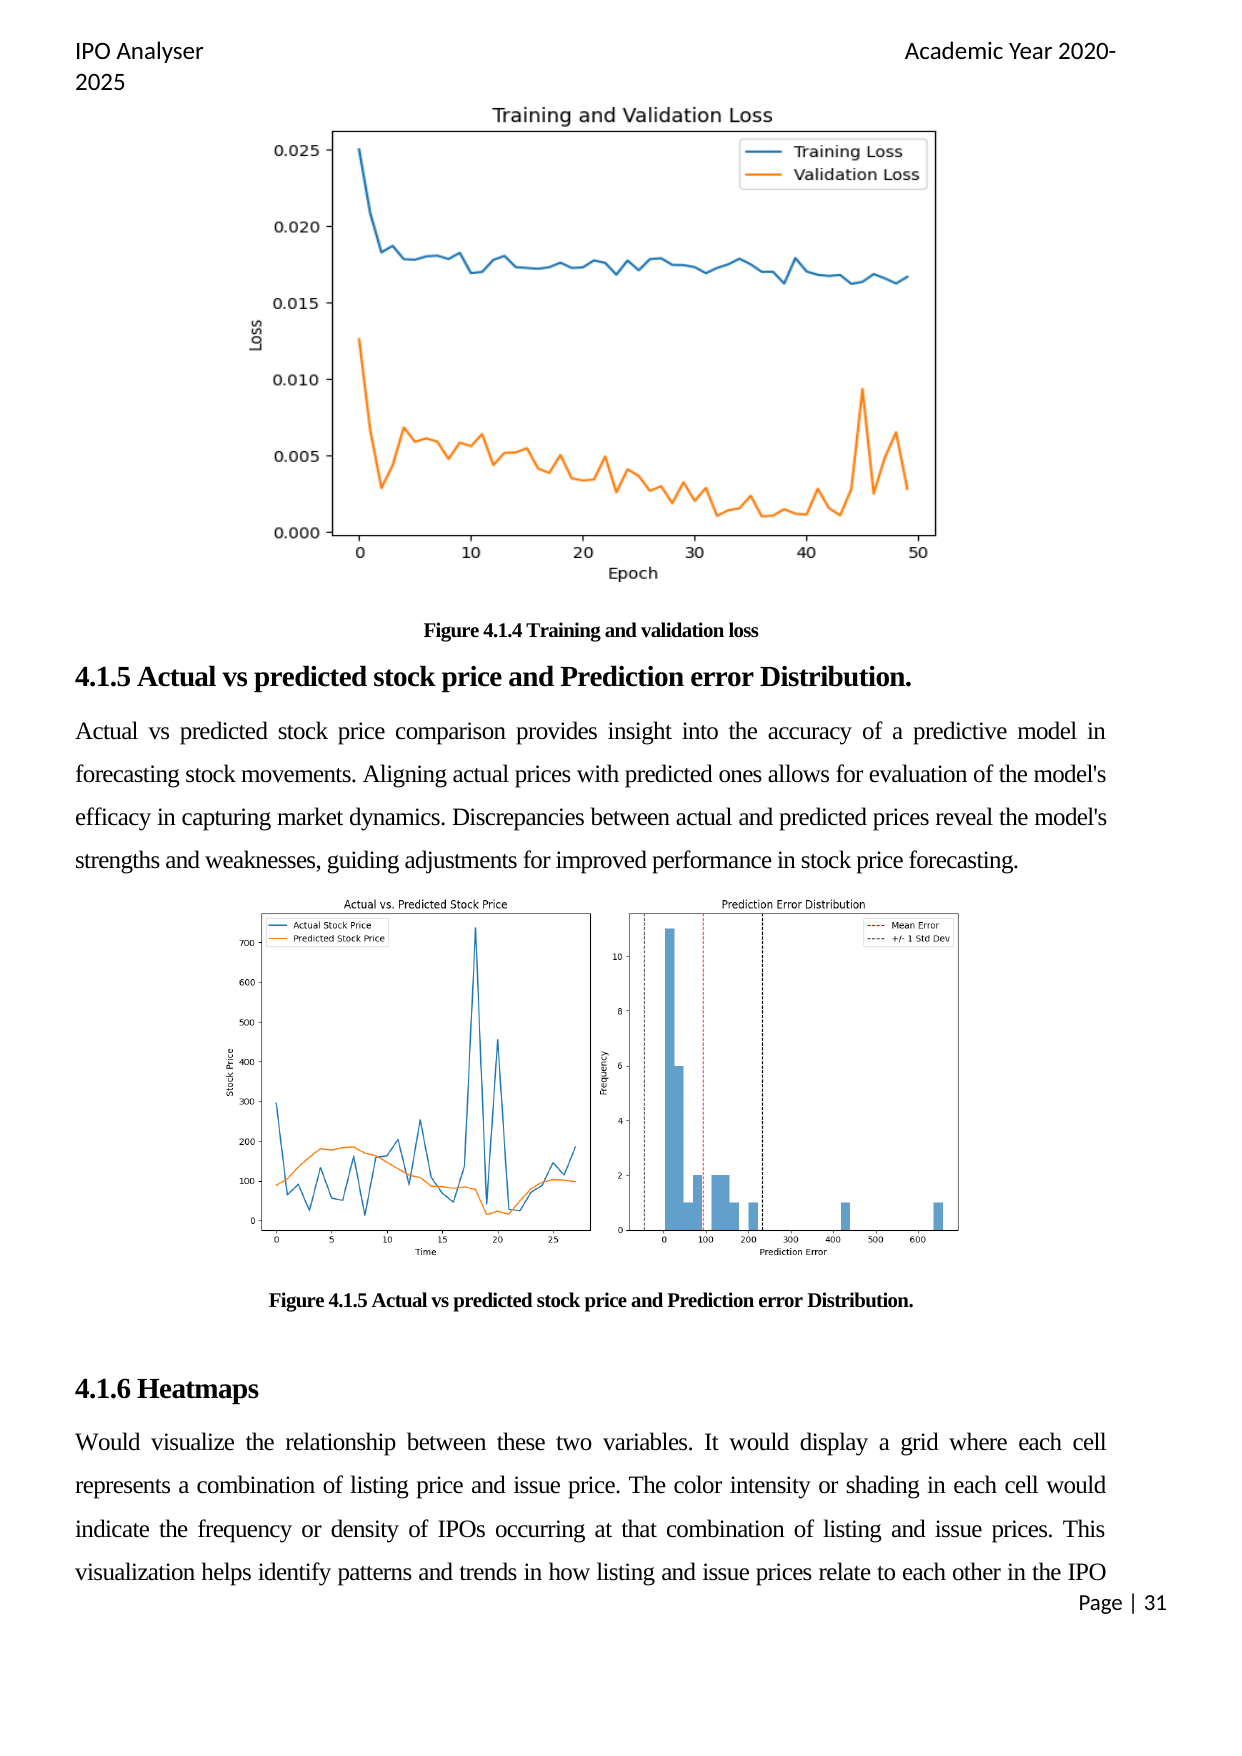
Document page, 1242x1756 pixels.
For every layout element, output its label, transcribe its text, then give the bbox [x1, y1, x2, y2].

subtitle Figure 4.1.5 Actual vs predicted stock price and Prediction error Distribution. [75, 1288, 1108, 1312]
picture [236, 96, 946, 593]
subtitle 4.1.6 Heatmaps [75, 1371, 1108, 1405]
subtitle Figure 4.1.4 Training and validation loss [75, 618, 1108, 642]
subtitle 4.1.5 Actual vs predicted stock price and Prediction error Distribution. [75, 659, 1108, 693]
picture [220, 894, 963, 1263]
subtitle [75, 1427, 1108, 1586]
subtitle Actual vs predicted stock price comparison provides insight into the accuracy of a predictive model in forecasting stock movements. Aligning actual prices with predicted ones allows for evaluation of the model's efficacy in capturing market dynamics. Discrepancies between actual and predicted prices reveal the model's strengths and weaknesses, guiding adjustments for improved performance in stock price forecasting. [75, 716, 1108, 874]
